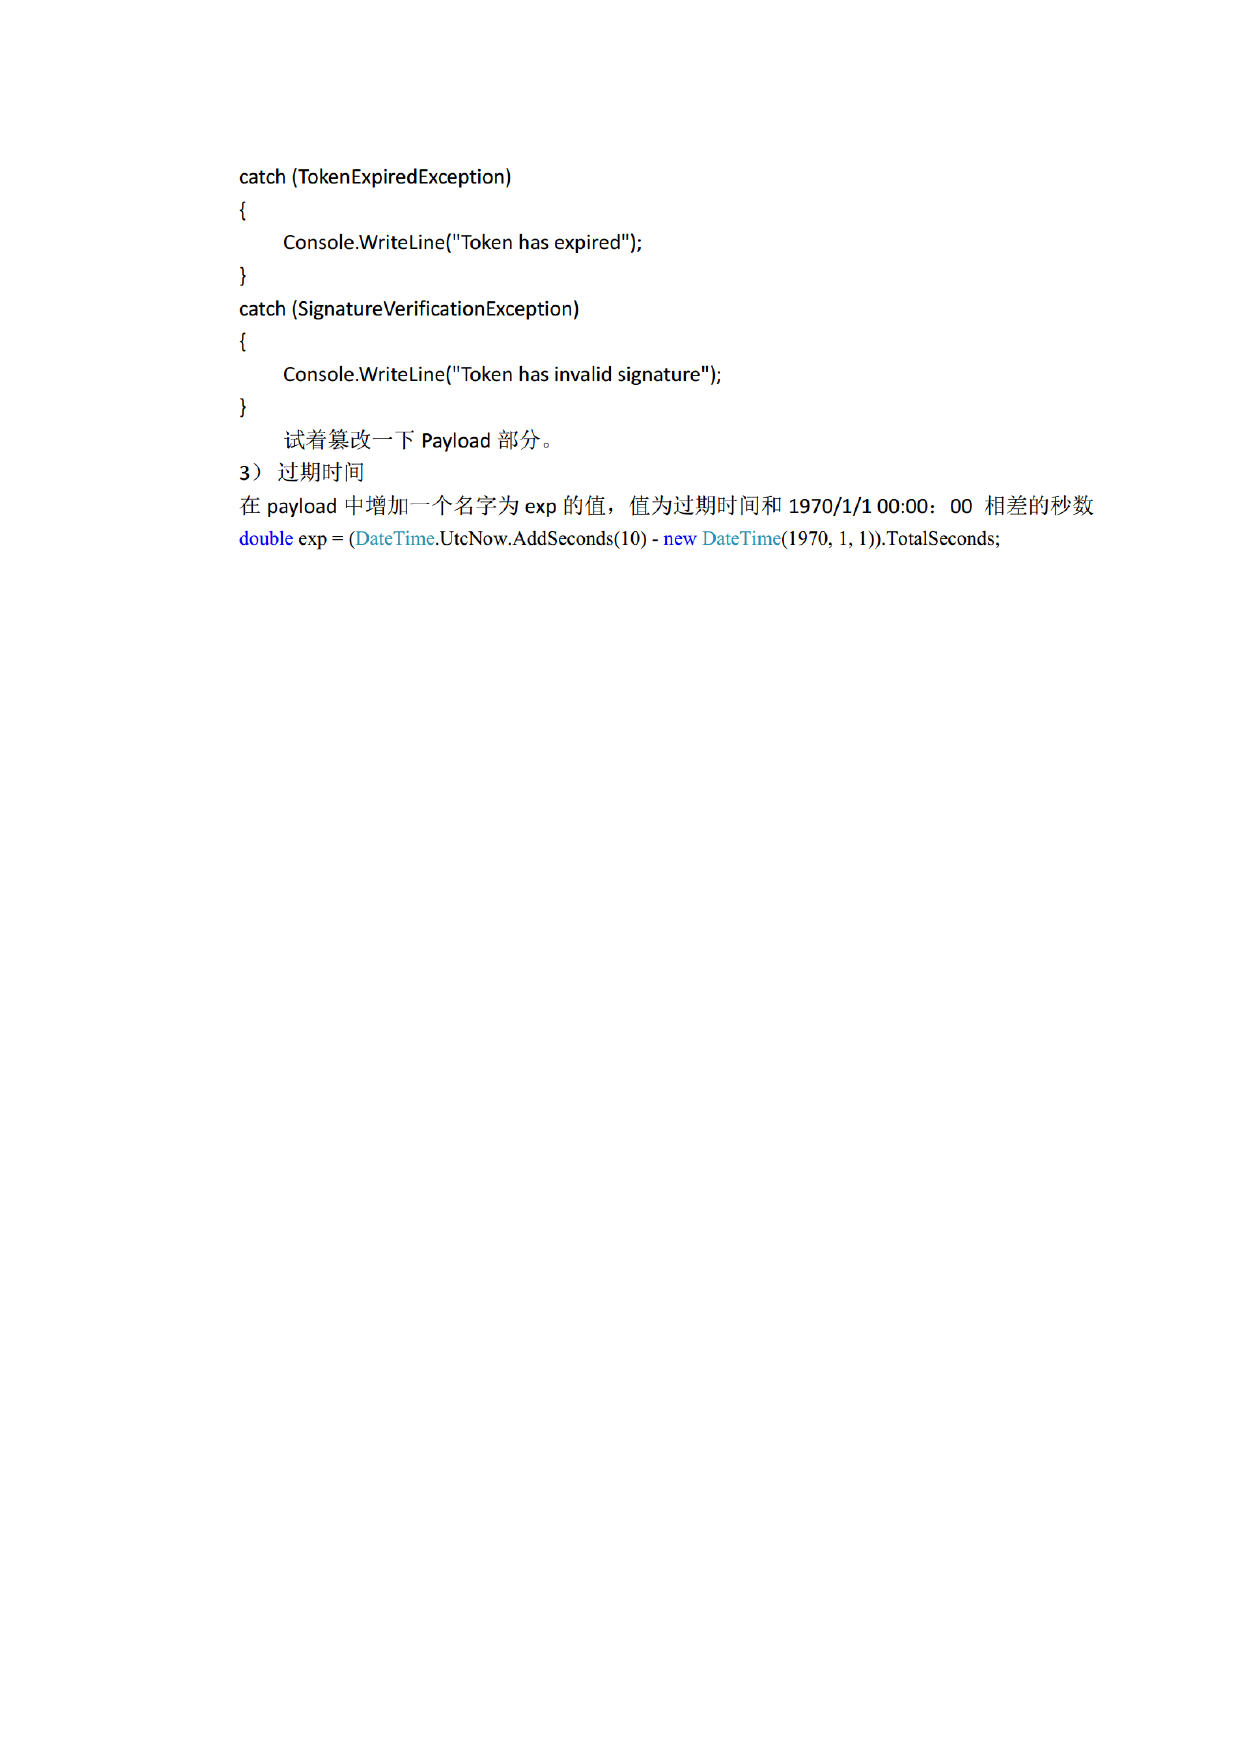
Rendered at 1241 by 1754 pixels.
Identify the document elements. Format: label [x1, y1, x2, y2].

picture [231, 162, 1097, 553]
